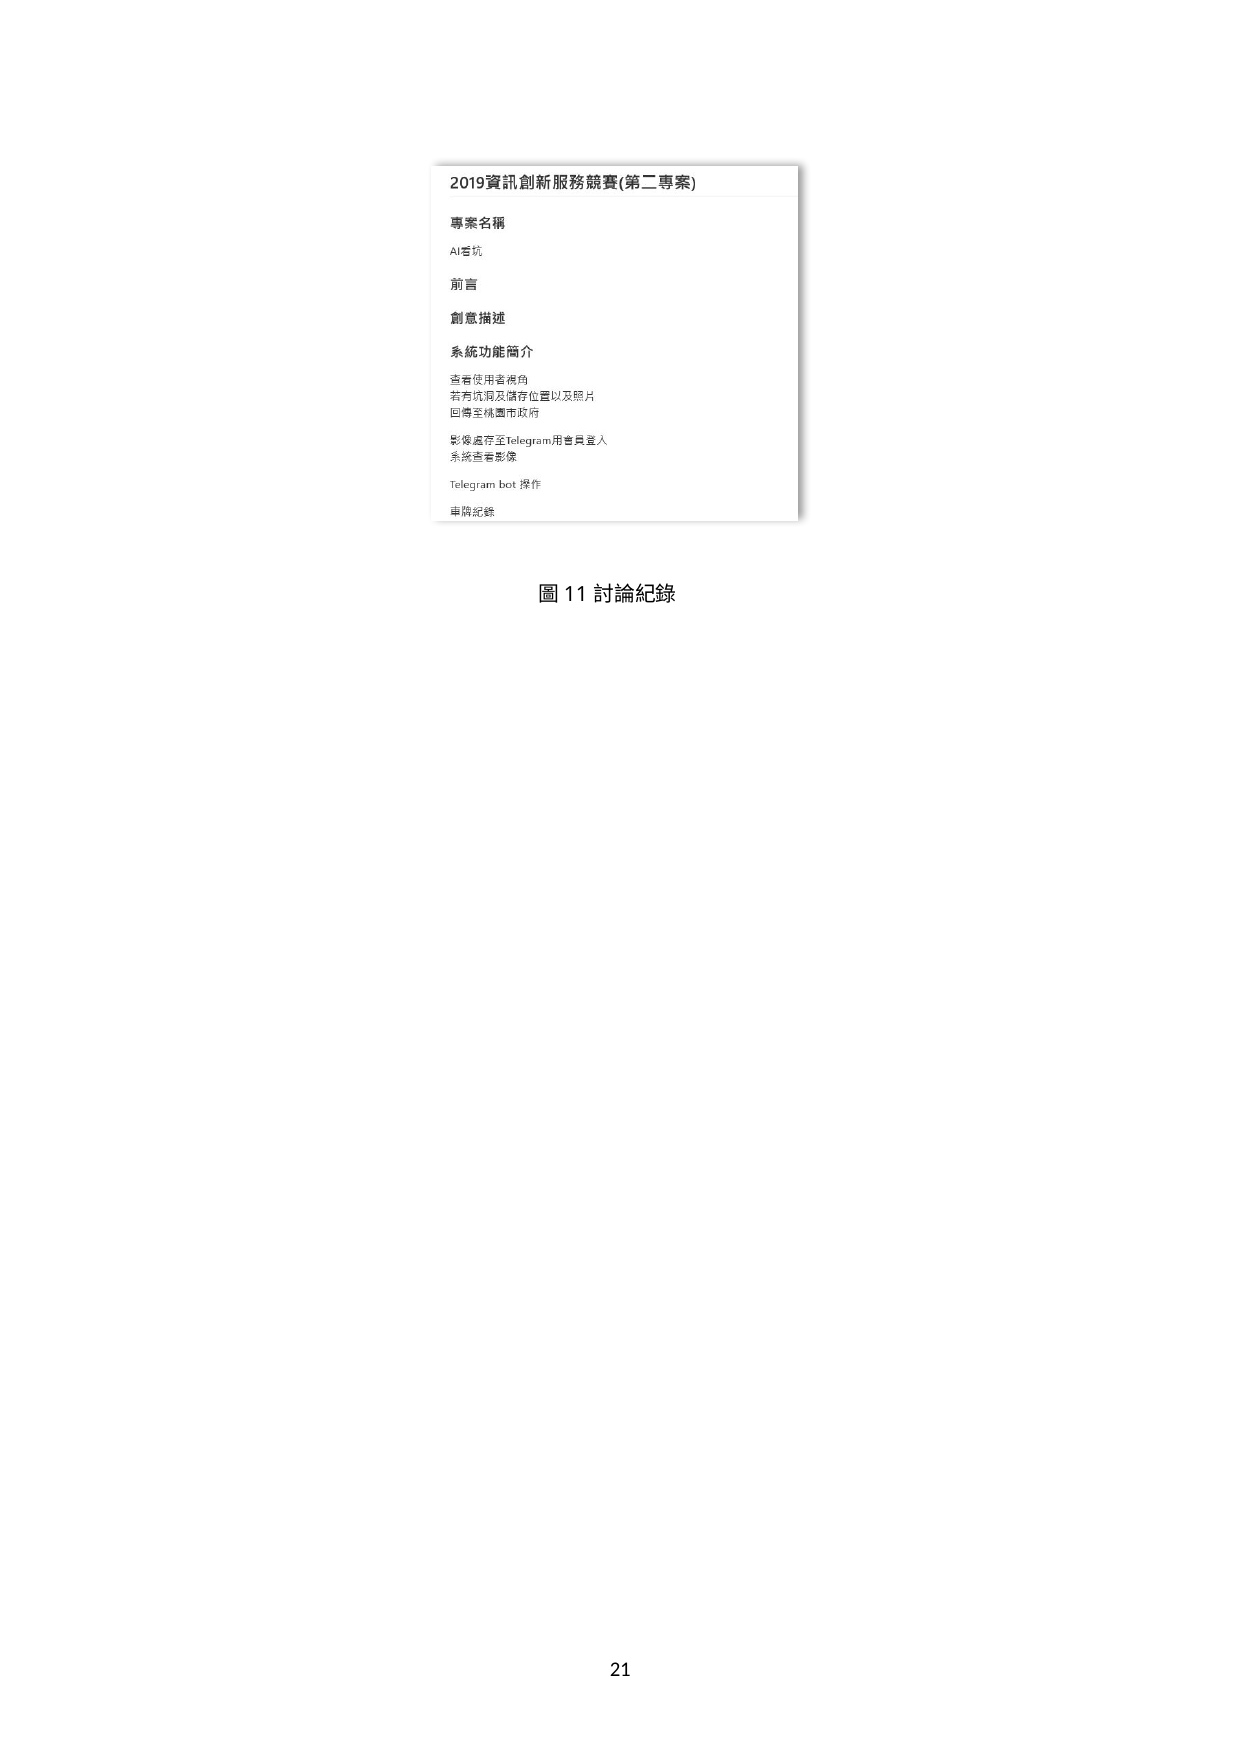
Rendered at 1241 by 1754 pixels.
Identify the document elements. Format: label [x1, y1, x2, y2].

picture [431, 166, 798, 521]
